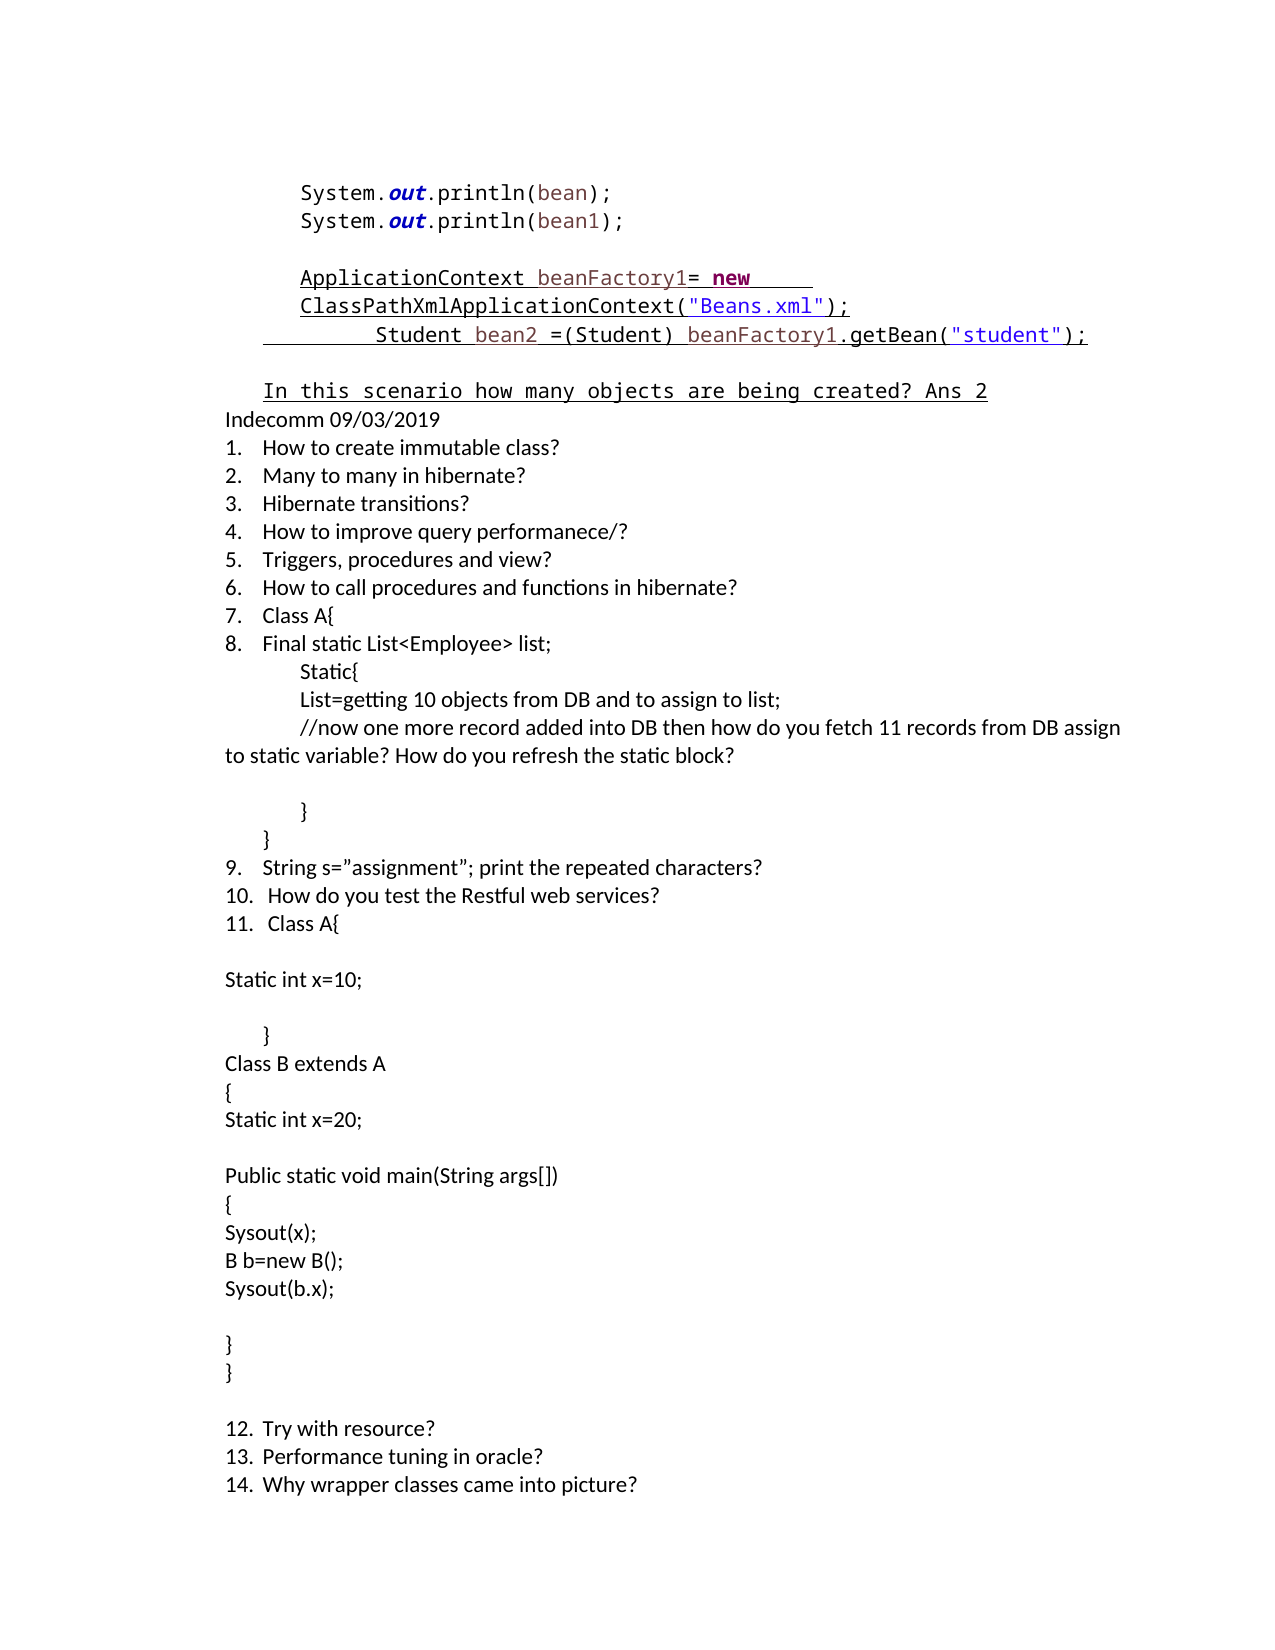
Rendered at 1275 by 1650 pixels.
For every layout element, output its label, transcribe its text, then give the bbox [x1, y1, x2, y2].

list In this scenario how many objects are being created? Ans 2 [262, 377, 1125, 405]
list } [225, 1330, 1125, 1358]
list Why wrapper classes came into picture? [225, 1470, 1125, 1498]
list Class A{ [225, 601, 1125, 629]
text List=getting 10 objects from DB and to assign to list; [225, 685, 1125, 713]
text System.out.println(bean); [150, 178, 1125, 206]
list Triggers, procedures and view? [225, 545, 1125, 573]
list How to call procedures and functions in hibernate? [225, 573, 1125, 601]
list B b=new B(); [225, 1246, 1125, 1274]
list Class A{ [225, 909, 1125, 937]
list } [225, 1358, 1125, 1386]
text System.out.println(bean1); [150, 206, 1125, 235]
list Indecomm 09/03/2019 [225, 405, 1125, 433]
list How to create immutable class? [225, 433, 1125, 461]
list Sysout(b.x); [225, 1274, 1125, 1302]
list Try with resource? [225, 1414, 1125, 1442]
text //now one more record added into DB then how do you fetch 11 records from DB assign to static variable? How do you refresh the static block? [225, 713, 1125, 769]
list Student bean2 =(Student) beanFactory1.getBean("student"); [262, 320, 1125, 348]
text } [225, 797, 1125, 825]
text ApplicationContext beanFactory1= new ClassPathXmlApplicationContext("Beans.xml"); [300, 263, 1125, 320]
list Class B extends A [225, 1049, 1125, 1078]
list Performance tuning in oracle? [225, 1442, 1125, 1470]
list Sysout(x); [225, 1218, 1125, 1246]
list Hibernate transitions? [225, 489, 1125, 517]
list { [225, 1190, 1125, 1218]
list } [262, 825, 1125, 853]
list { [225, 1078, 1125, 1106]
list Public static void main(String args[]) [225, 1162, 1125, 1190]
text Static int x=10; [225, 966, 1125, 993]
list How to improve query performanece/? [225, 517, 1125, 545]
list String s=”assignment”; print the repeated characters? [225, 853, 1125, 881]
list Static int x=20; [225, 1106, 1125, 1134]
list Many to many in hibernate? [225, 461, 1125, 489]
text } [187, 1022, 1125, 1049]
list Final static List<Employee> list; [225, 629, 1125, 657]
list How do you test the Restful web services? [225, 881, 1125, 909]
text Static{ [225, 657, 1125, 685]
